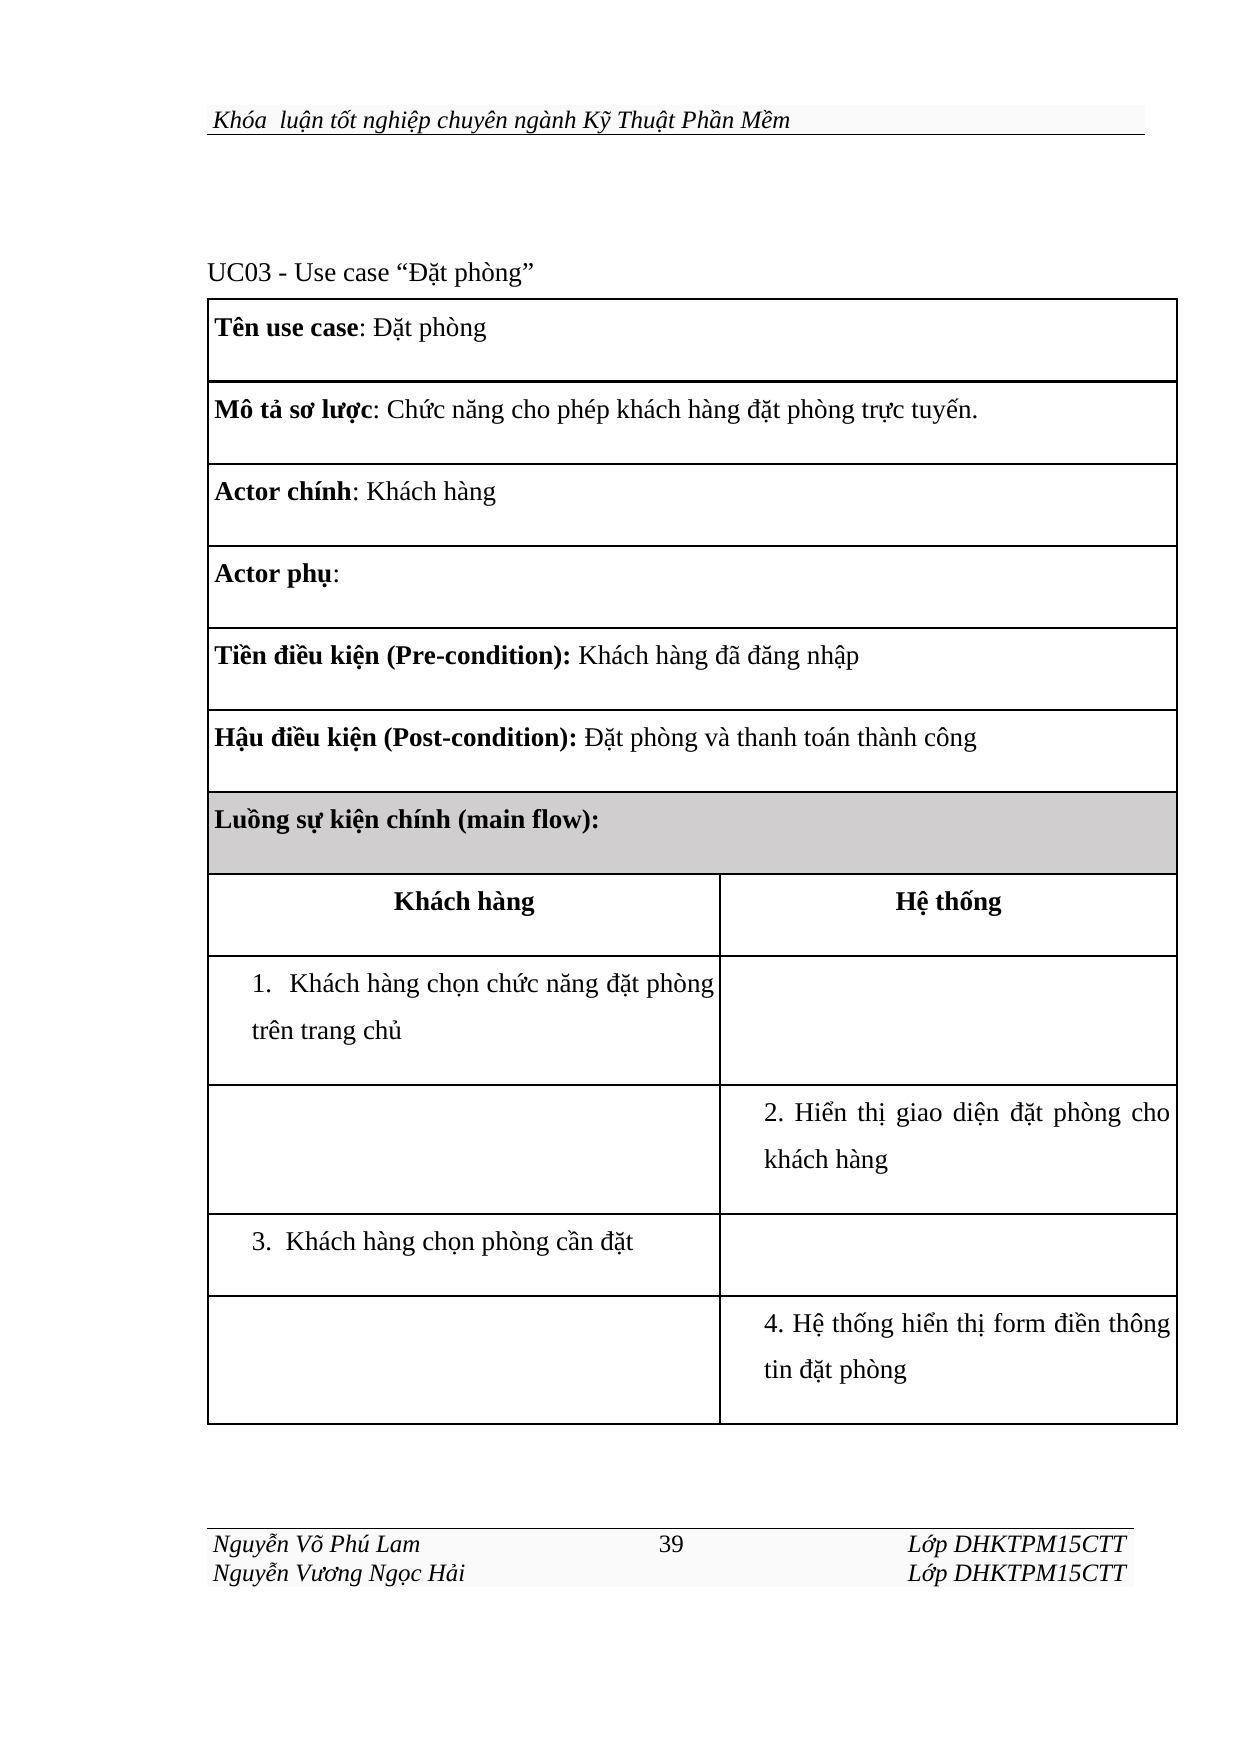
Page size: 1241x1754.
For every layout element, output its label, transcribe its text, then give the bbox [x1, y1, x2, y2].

table_cell [209, 1086, 719, 1212]
table_cell Luồng sự kiện chính (main flow): [209, 793, 1176, 873]
table_cell [721, 957, 1176, 1084]
table_cell Tiền điều kiện (Pre-condition): Khách hàng đã đăng nhập [209, 629, 1176, 709]
table_cell 4. Hệ thống hiển thị form điền thông tin đặt phòng [721, 1297, 1176, 1423]
table_cell Hậu điều kiện (Post-condition): Đặt phòng và thanh toán thành công [209, 711, 1176, 791]
table_header Tên use case: Đặt phòng [209, 300, 1176, 380]
table_cell 2. Hiển thị giao diện đặt phòng cho khách hàng [721, 1086, 1176, 1212]
table_cell Actor phụ: [209, 547, 1176, 627]
table_cell Hệ thống [721, 875, 1176, 955]
table_cell Actor chính: Khách hàng [209, 465, 1176, 544]
table_cell [721, 1215, 1176, 1294]
table_cell 1. Khách hàng chọn chức năng đặt phòng trên trang chủ [209, 957, 719, 1084]
subtitle UC03 - Use case “Đặt phòng” [207, 256, 1122, 287]
table_cell 3. Khách hàng chọn phòng cần đặt [209, 1215, 719, 1294]
table_cell [209, 1297, 719, 1423]
table_cell Mô tả sơ lược: Chức năng cho phép khách hàng đặt phòng trực tuyến. [209, 383, 1176, 462]
table_cell Khách hàng [209, 875, 719, 955]
